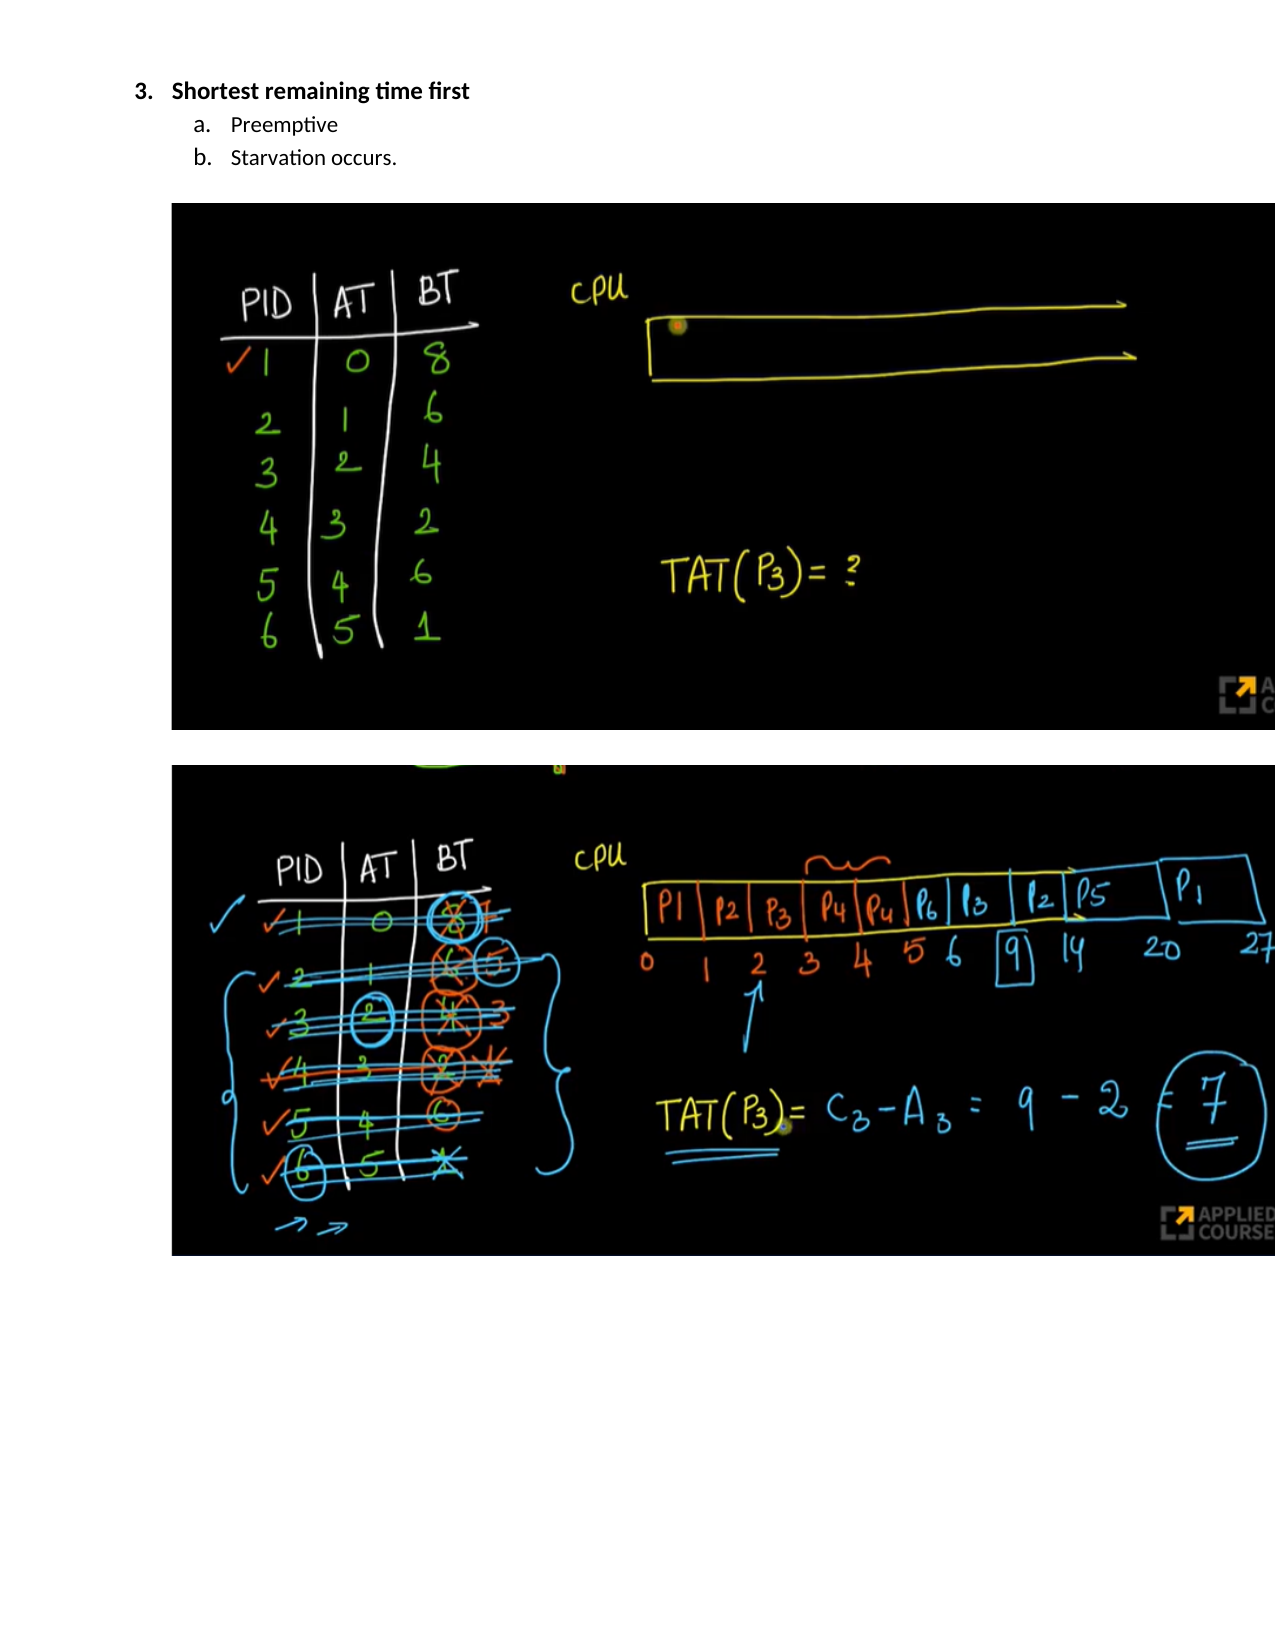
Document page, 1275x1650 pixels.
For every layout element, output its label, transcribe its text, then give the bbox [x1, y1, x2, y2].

list Shortest remaining time first [134, 75, 1200, 106]
picture [171, 765, 1275, 1256]
picture [171, 203, 1275, 730]
list Preemptive [193, 108, 1200, 138]
list Starvation occurs. [193, 141, 1200, 171]
